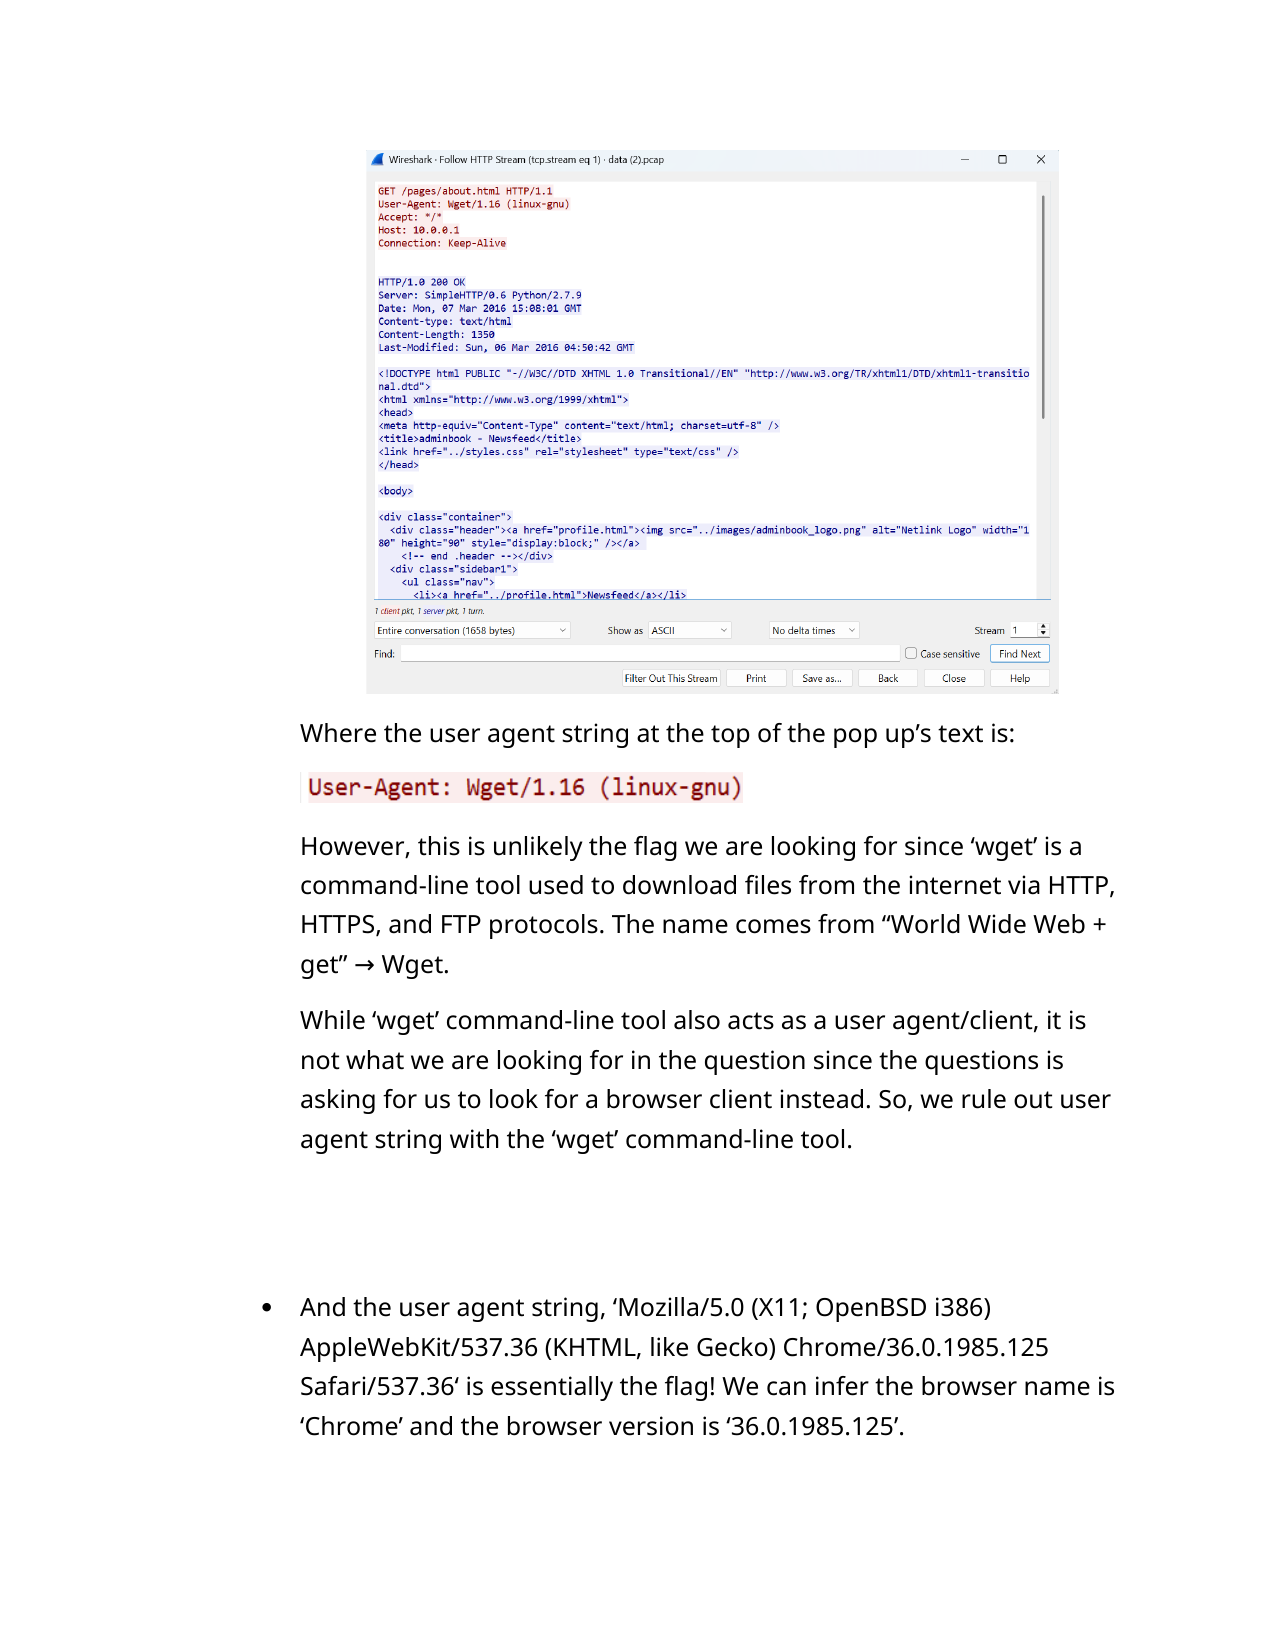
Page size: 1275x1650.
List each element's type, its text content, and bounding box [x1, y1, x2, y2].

text Where the user agent string at the top of the pop up’s text is: [150, 716, 1125, 750]
picture [366, 150, 1059, 694]
picture [300, 772, 743, 803]
text While ‘wget’ command-line tool also acts as a user agent/client, it is not what we are looking for in the question since the questions is asking for us to look for a browser client instead. So, we rule out user agent string with the ‘wget’ command-line tool. [300, 1003, 1125, 1155]
text However, this is unlikely the flag we are looking for since ‘wget’ is a command-line tool used to download files from the internet via HTTP, HTTPS, and FTP protocols. The name comes from “World Wide Web + get” → Wget. [300, 828, 1125, 981]
list And the user agent string, ‘Mozilla/5.0 (X11; OpenBSD i386) AppleWebKit/537.36 (KHTML, like Gecko) Chrome/36.0.1985.125 Safari/537.36‘ is essentially the flag! We can infer the browser name is ‘Chrome’ and the browser version is ‘36.0.1985.125’. [262, 1290, 1125, 1442]
